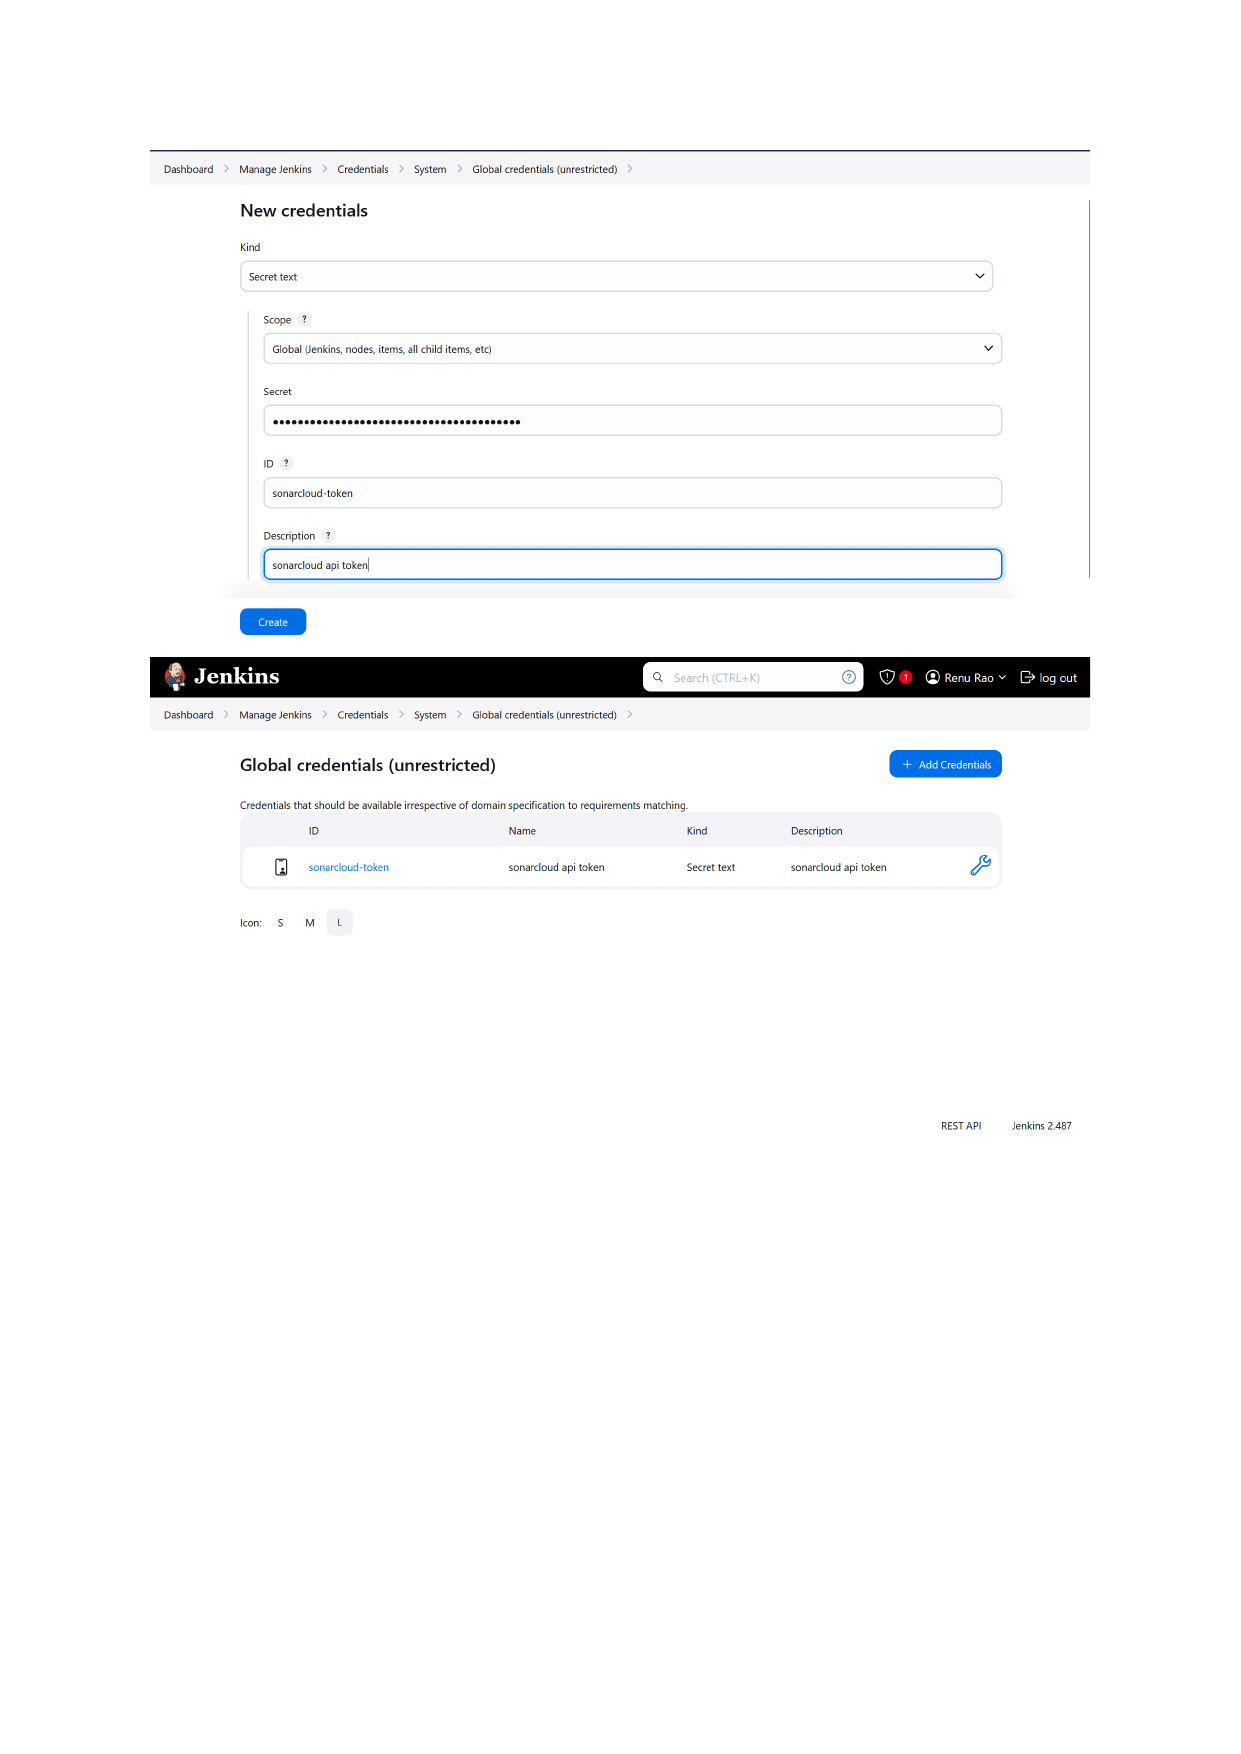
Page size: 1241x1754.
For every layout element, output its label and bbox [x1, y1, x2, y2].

picture [150, 657, 1091, 1140]
picture [150, 150, 1091, 639]
